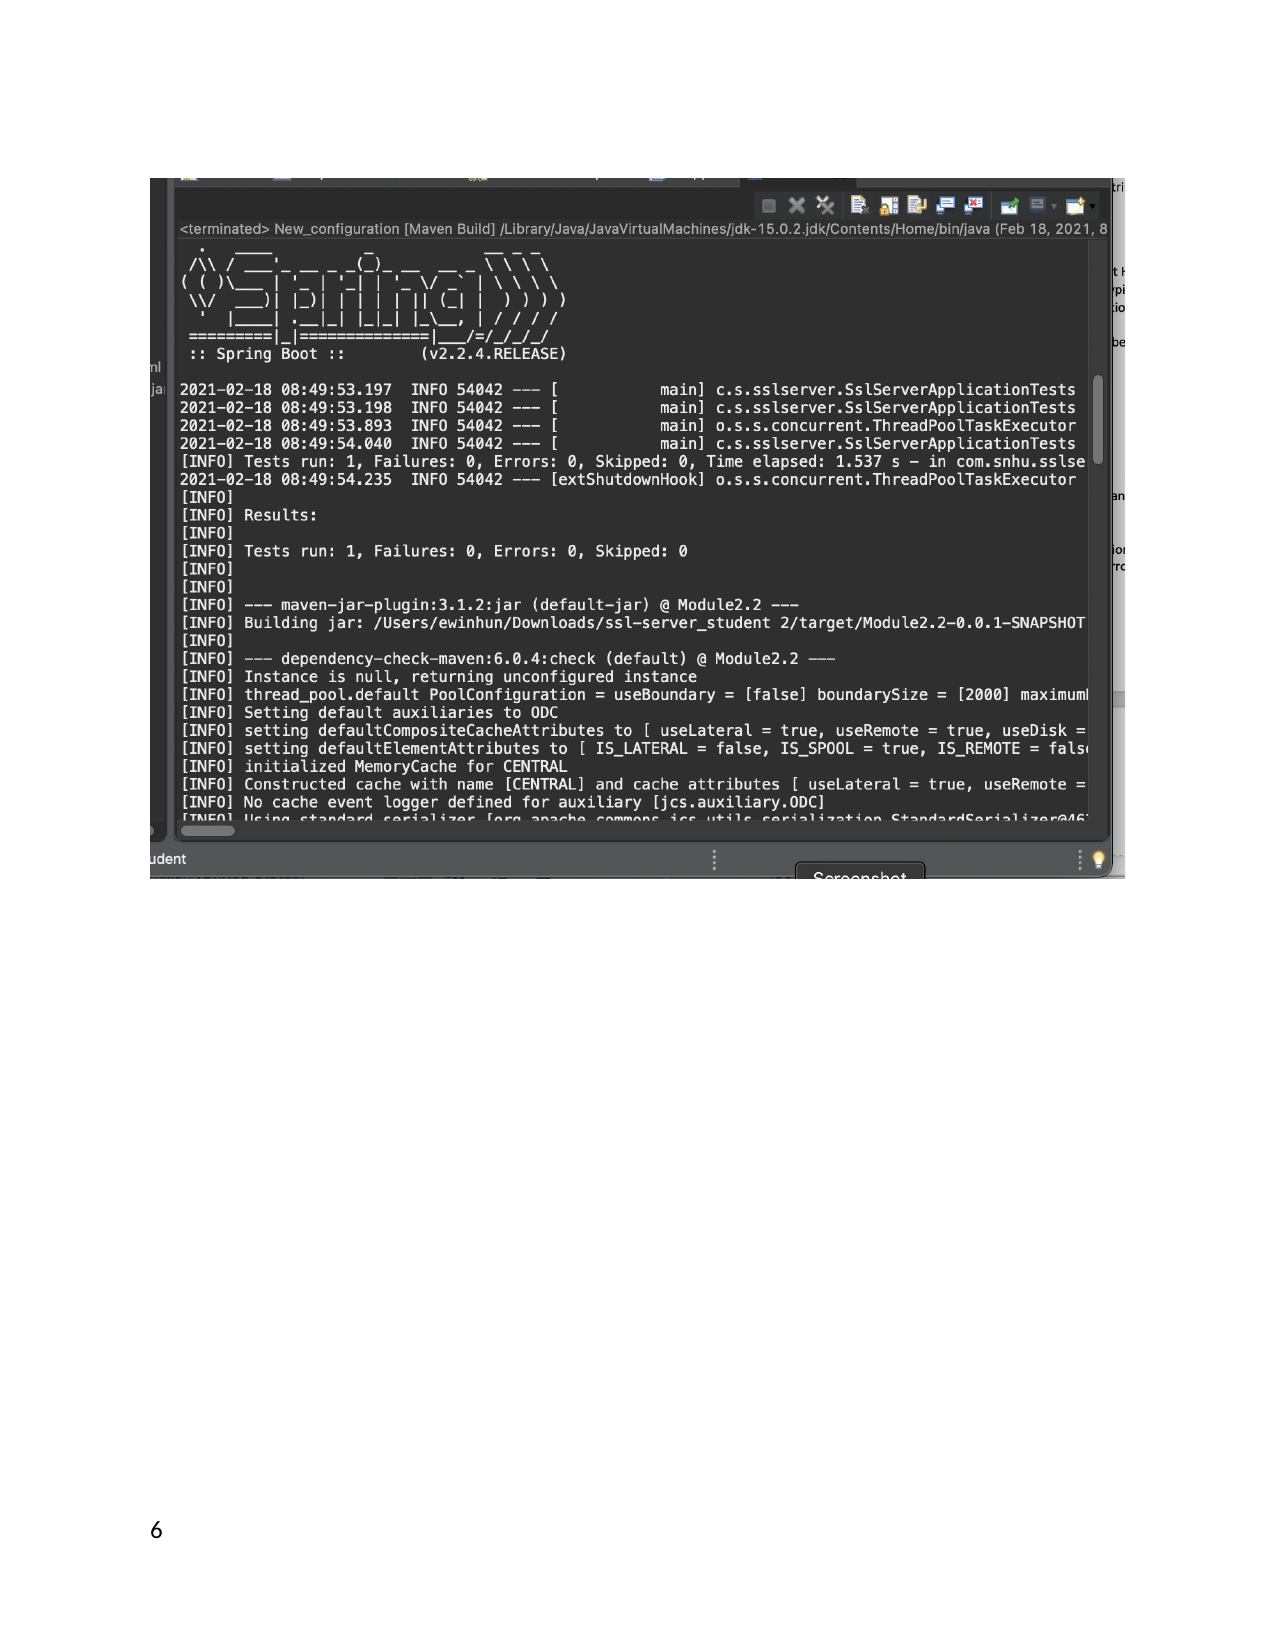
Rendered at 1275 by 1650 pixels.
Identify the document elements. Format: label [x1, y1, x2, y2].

picture [150, 178, 1125, 879]
